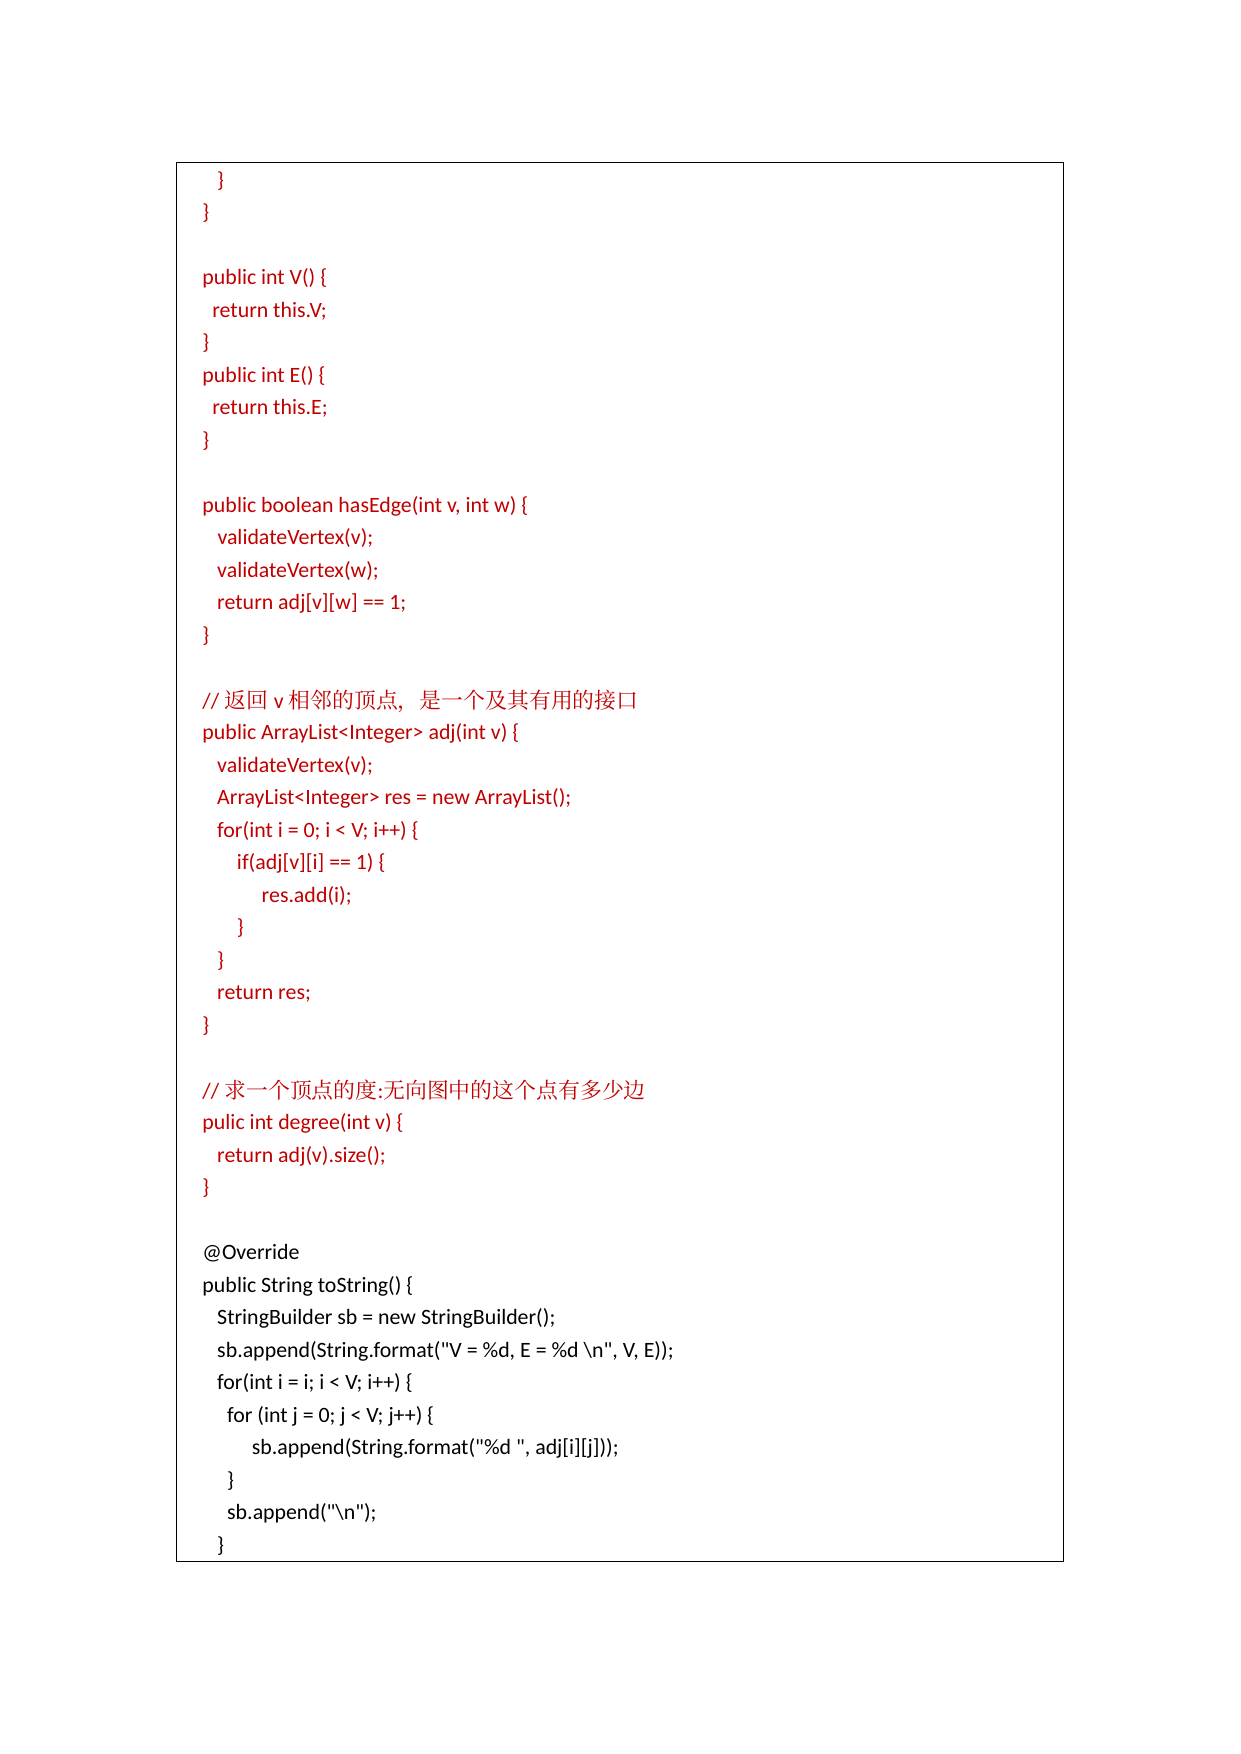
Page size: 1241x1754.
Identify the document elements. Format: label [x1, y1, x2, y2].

table_header [177, 163, 1063, 1561]
